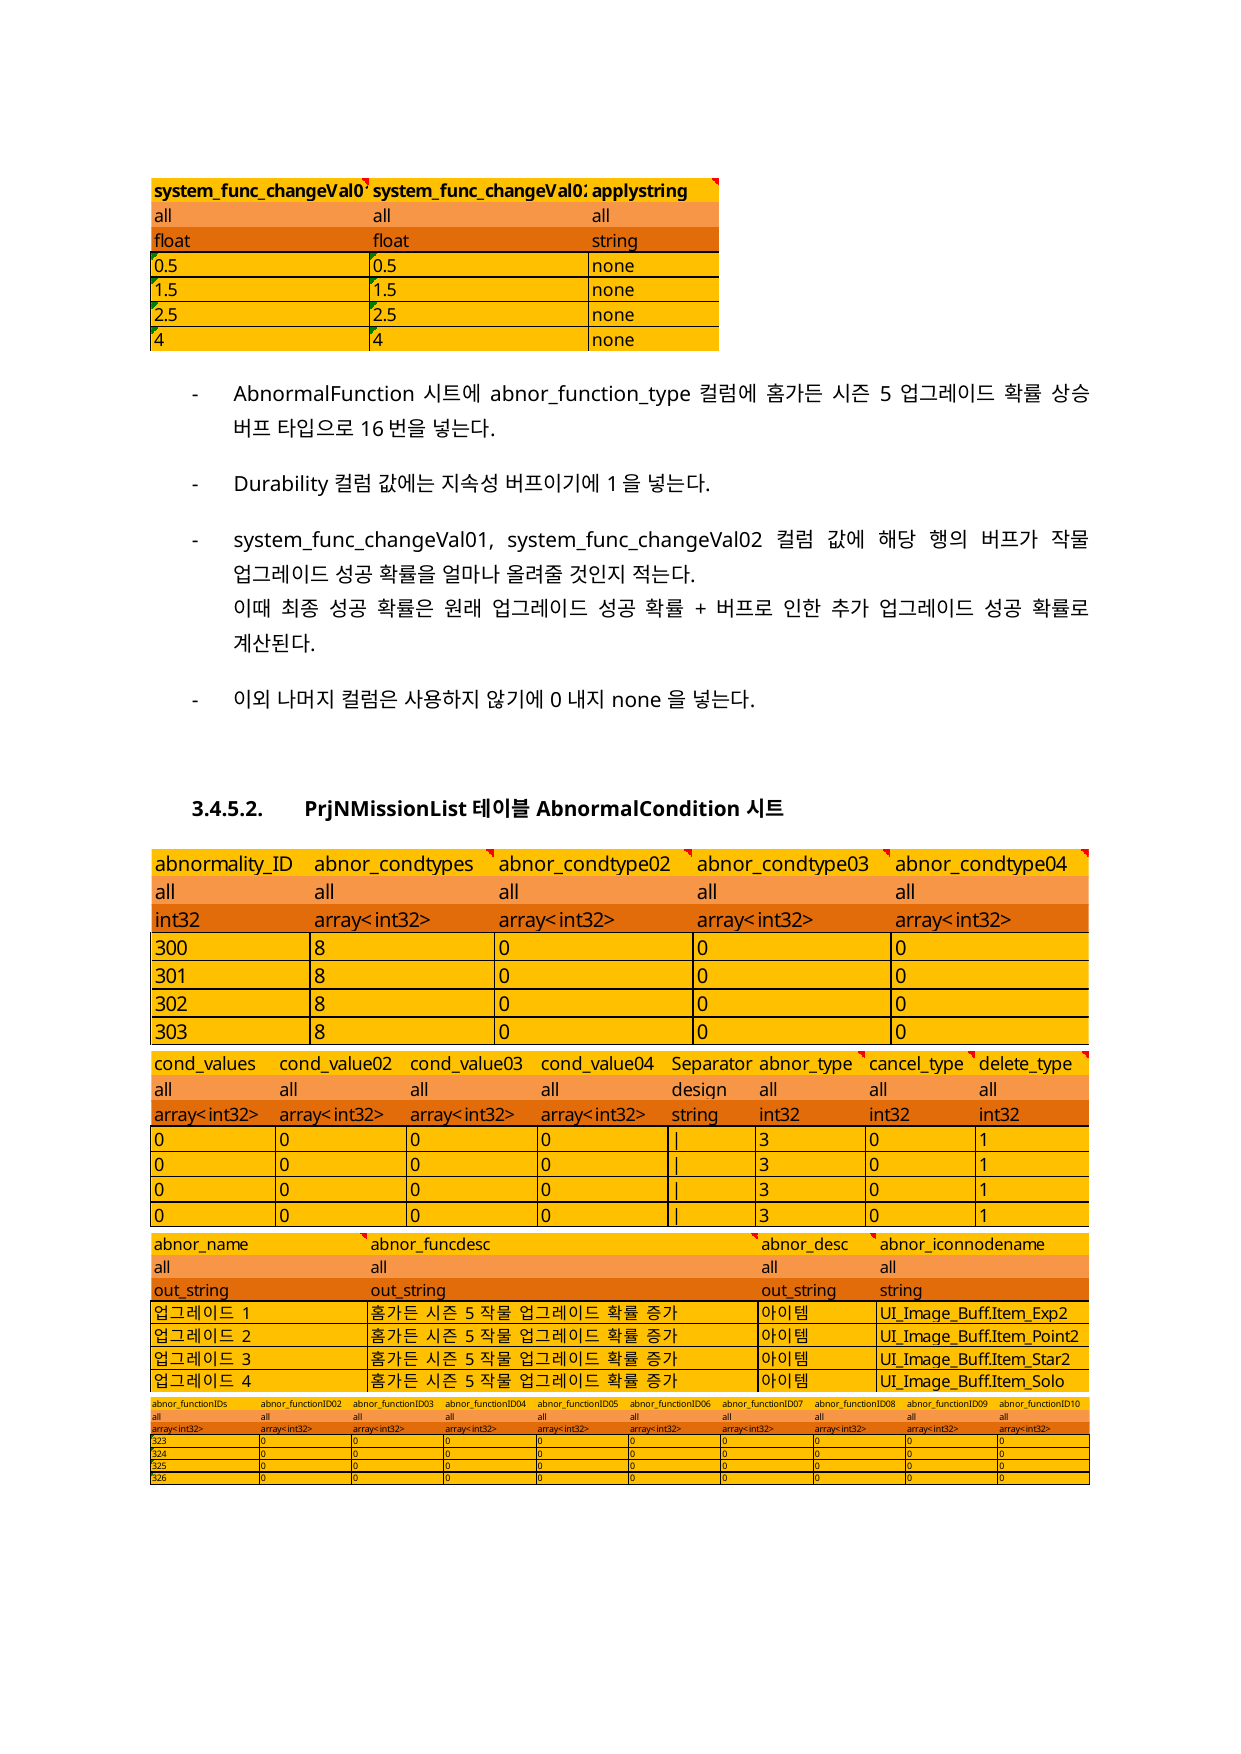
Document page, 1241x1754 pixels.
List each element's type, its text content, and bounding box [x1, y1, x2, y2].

list Durability 컬럼 값에는 지속성 버프이기에 1을 넣는다. [192, 467, 1090, 498]
subtitle PrjNMissionList 테이블 AbnormalCondition 시트 [192, 792, 1090, 822]
list 이외 나머지 컬럼은 사용하지 않기에 0 내지 none 을 넣는다. [192, 683, 1090, 713]
list AbnormalFunction 시트에 abnor_function_type 컬럼에 홈가든 시즌 5 업그레이드 확률 상승 버프 타입으로 16번을 넣는다. [192, 377, 1090, 442]
list system_func_changeVal01, system_func_changeVal02 컬럼 값에 해당 행의 버프가 작물 업그레이드 성공 확률을 얼마나 올려줄 것인지 적는다. 이때 최종 성공 확률은 원래 업그레이드 성공 확률 + 버프로 인한 추가 업그레이드 성공 확률로 계산된다. [192, 523, 1090, 658]
